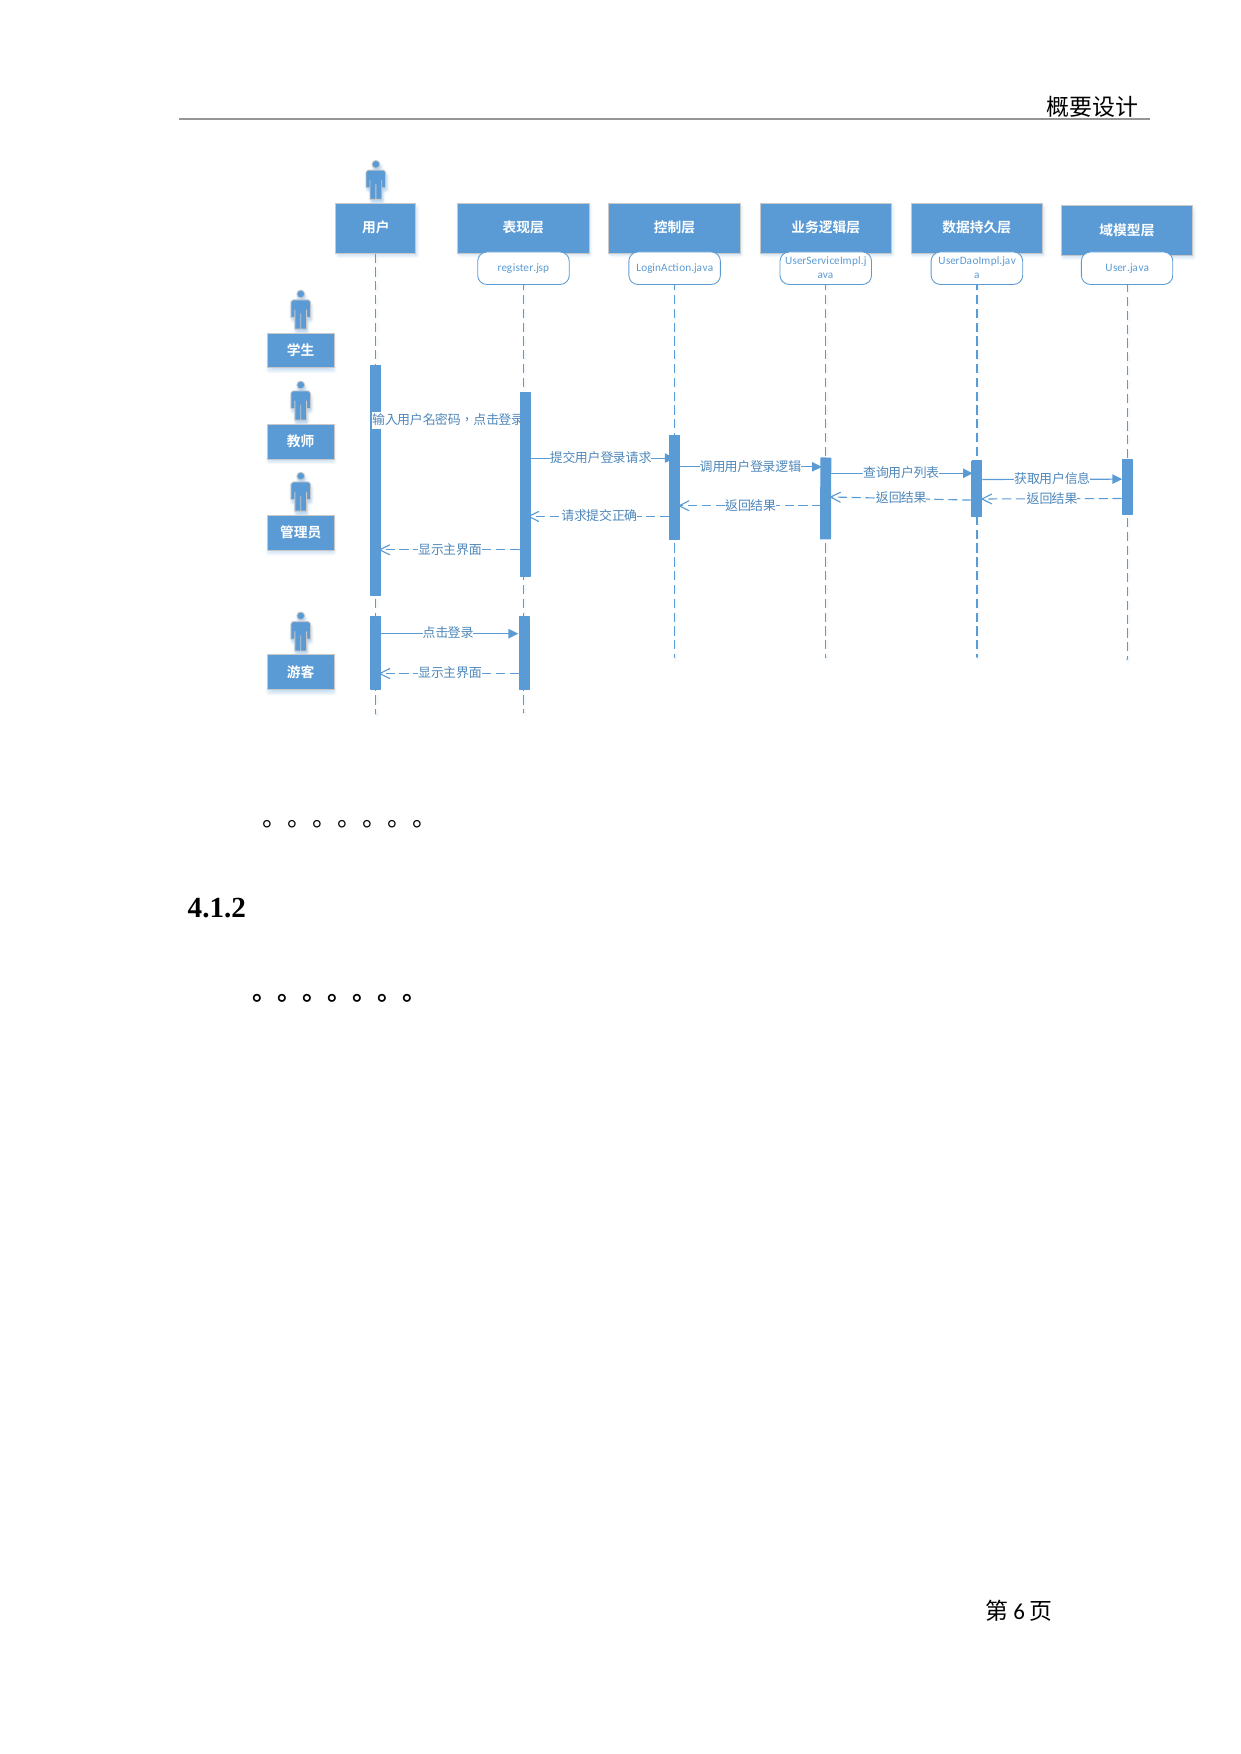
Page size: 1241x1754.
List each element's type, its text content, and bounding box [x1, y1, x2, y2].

list 。。。。。。。 [262, 156, 1053, 848]
subtitle 4.1.2 [187, 875, 1053, 940]
list 。。。。。。。 [252, 957, 1053, 1022]
